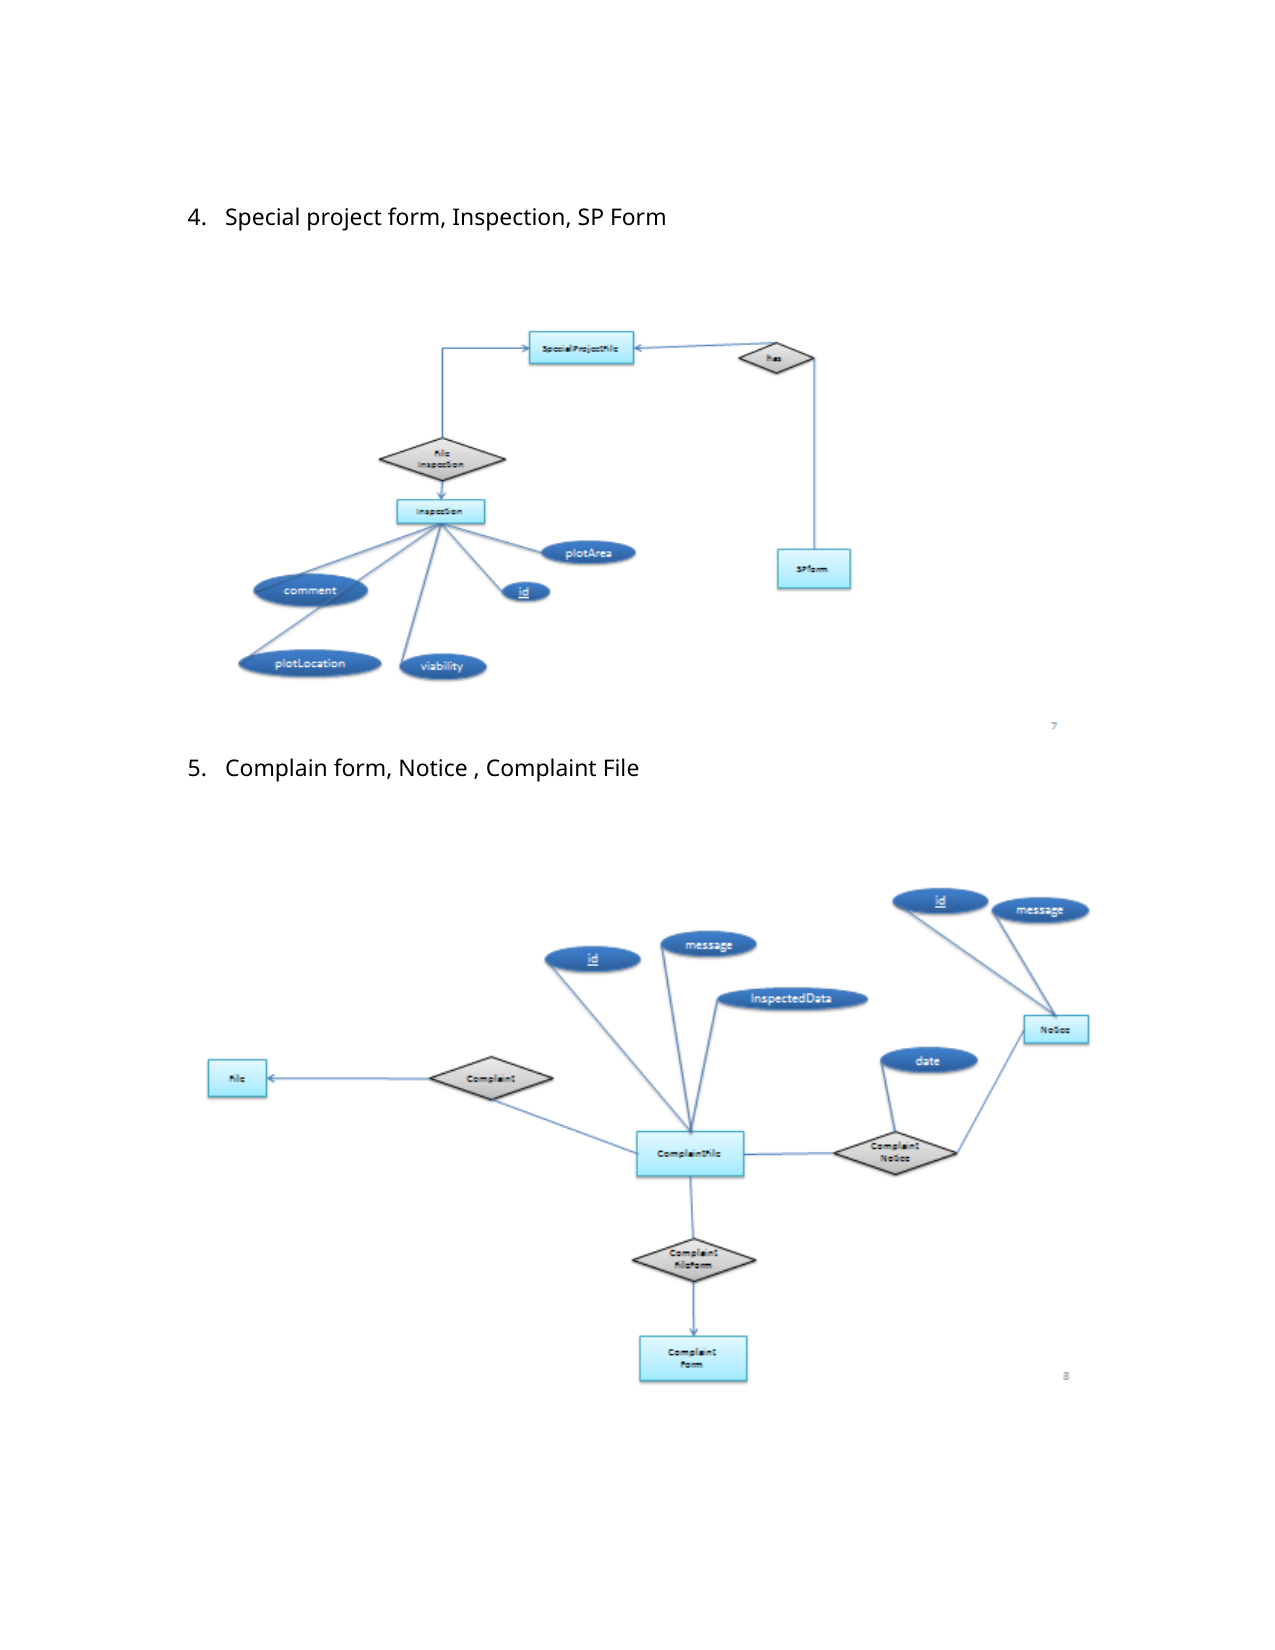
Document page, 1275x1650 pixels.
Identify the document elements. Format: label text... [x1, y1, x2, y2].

picture [150, 255, 1113, 750]
list Complain form, Notice , Complaint File [187, 752, 1125, 783]
picture [150, 853, 1126, 1403]
list Special project form, Inspection, SP Form [187, 200, 1125, 232]
